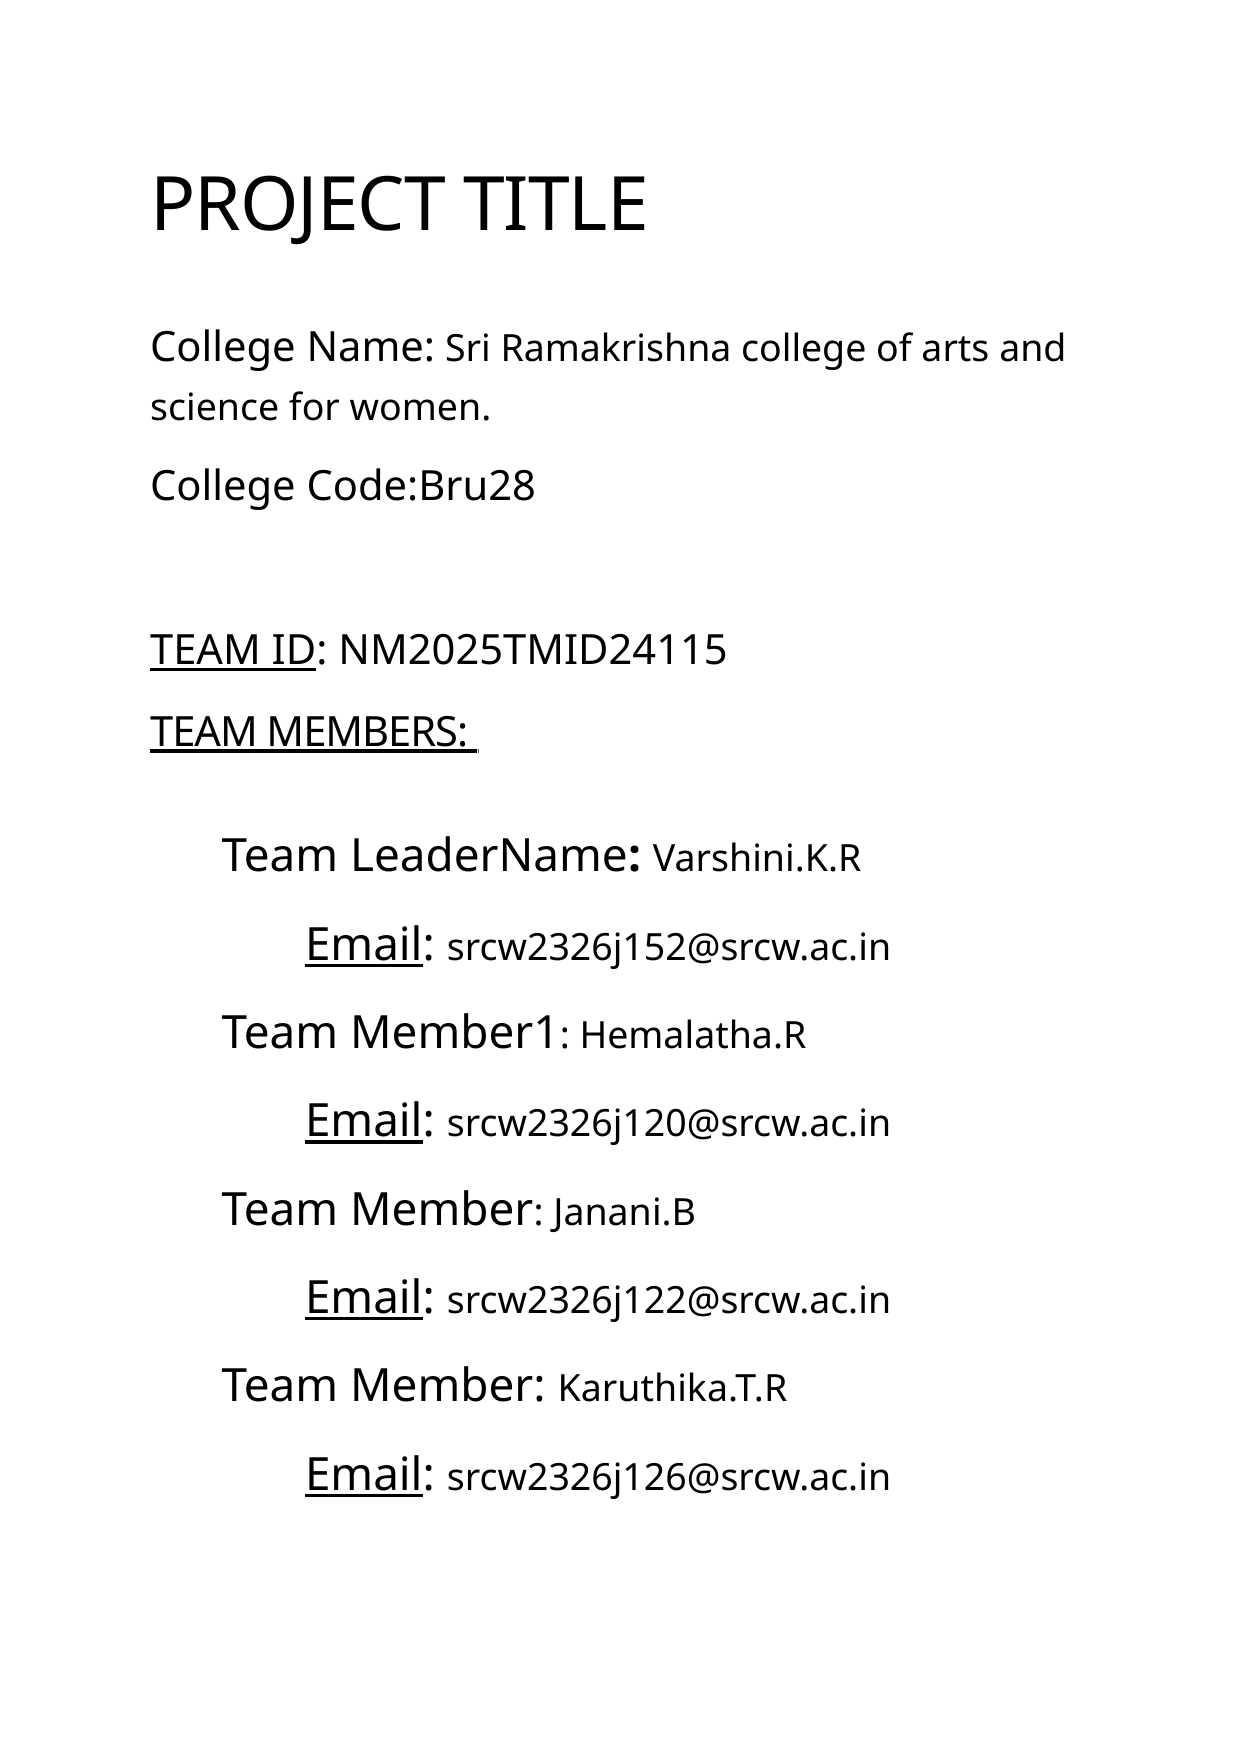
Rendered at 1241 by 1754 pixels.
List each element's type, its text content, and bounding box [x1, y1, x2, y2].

text Email: srcw2326j152@srcw.ac.in [150, 911, 1090, 973]
text Email: srcw2326j122@srcw.ac.in [150, 1264, 1090, 1327]
text Email: srcw2326j120@srcw.ac.in [150, 1088, 1090, 1150]
title PROJECT TITLE [150, 150, 1090, 252]
title TEAM MEMBERS: [150, 702, 1090, 758]
text Team Member: Janani.B [150, 1176, 1090, 1238]
text College Name: Sri Ramakrishna college of arts and science for women. [150, 316, 1090, 432]
text Team Member: Karuthika.T.R [150, 1353, 1090, 1415]
text TEAM ID: NM2025TMID24115 [150, 620, 1090, 677]
text Email: srcw2326j126@srcw.ac.in [150, 1441, 1090, 1503]
text Team LeaderName: Varshini.K.R [150, 823, 1090, 885]
text College Code:Bru28 [150, 456, 1090, 513]
text Team Member1: Hemalatha.R [150, 999, 1090, 1062]
